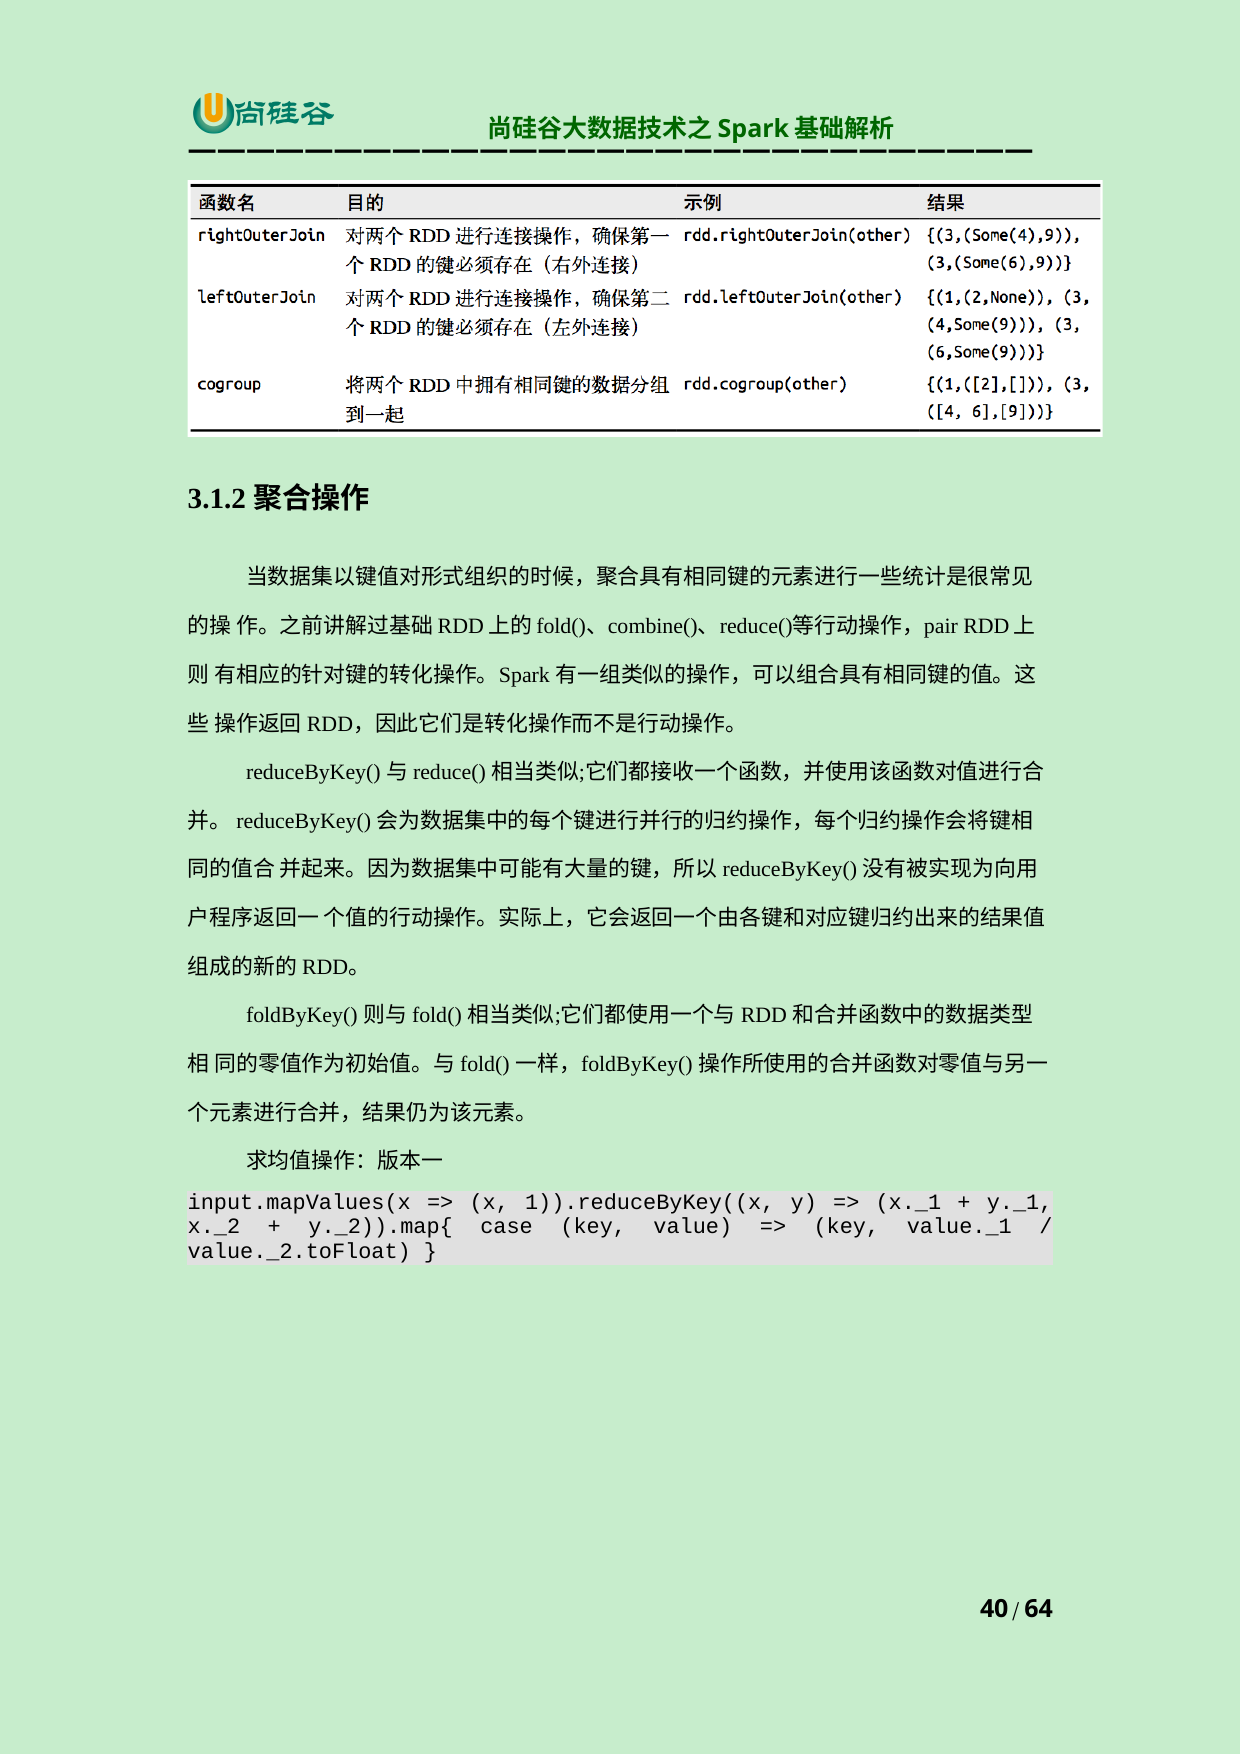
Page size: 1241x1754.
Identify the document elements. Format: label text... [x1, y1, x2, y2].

text 求均值操作：版本一 [187, 1143, 1053, 1175]
text reduceByKey() 与 reduce() 相当类似;它们都接收一个函数，并使用该函数对值进行合并。 reduceByKey() 会为数据集中的每个键进行并行的归约操作，每个归约操作会将键相同的值合 并起来。因为数据集中可能有大量的键，所以 reduceByKey() 没有被实现为向用户程序返回一 个值的行动操作。实际上，它会返回一个由各键和对应键归约出来的结果值组成的新的 RDD。 [187, 753, 1053, 981]
picture [187, 180, 1103, 437]
subtitle 3.1.2 聚合操作 [187, 463, 1053, 528]
text 当数据集以键值对形式组织的时候，聚合具有相同键的元素进行一些统计是很常见的操 作。之前讲解过基础RDD上的fold()、combine()、reduce()等行动操作，pair RDD上则 有相应的针对键的转化操作。Spark 有一组类似的操作，可以组合具有相同键的值。这些 操作返回 RDD，因此它们是转化操作而不是行动操作。 [187, 559, 1053, 738]
text input.mapValues(x => (x, 1)).reduceByKey((x, y) => (x._1 + y._1, x._2 + y._2)).map{ case (key, value) => (key, value._1 / value._2.toFloat) } [187, 1191, 1053, 1265]
picture [187, 88, 338, 138]
text foldByKey() 则与 fold() 相当类似;它们都使用一个与 RDD 和合并函数中的数据类型相 同的零值作为初始值。与 fold() 一样，foldByKey() 操作所使用的合并函数对零值与另一 个元素进行合并，结果仍为该元素。 [187, 997, 1053, 1127]
